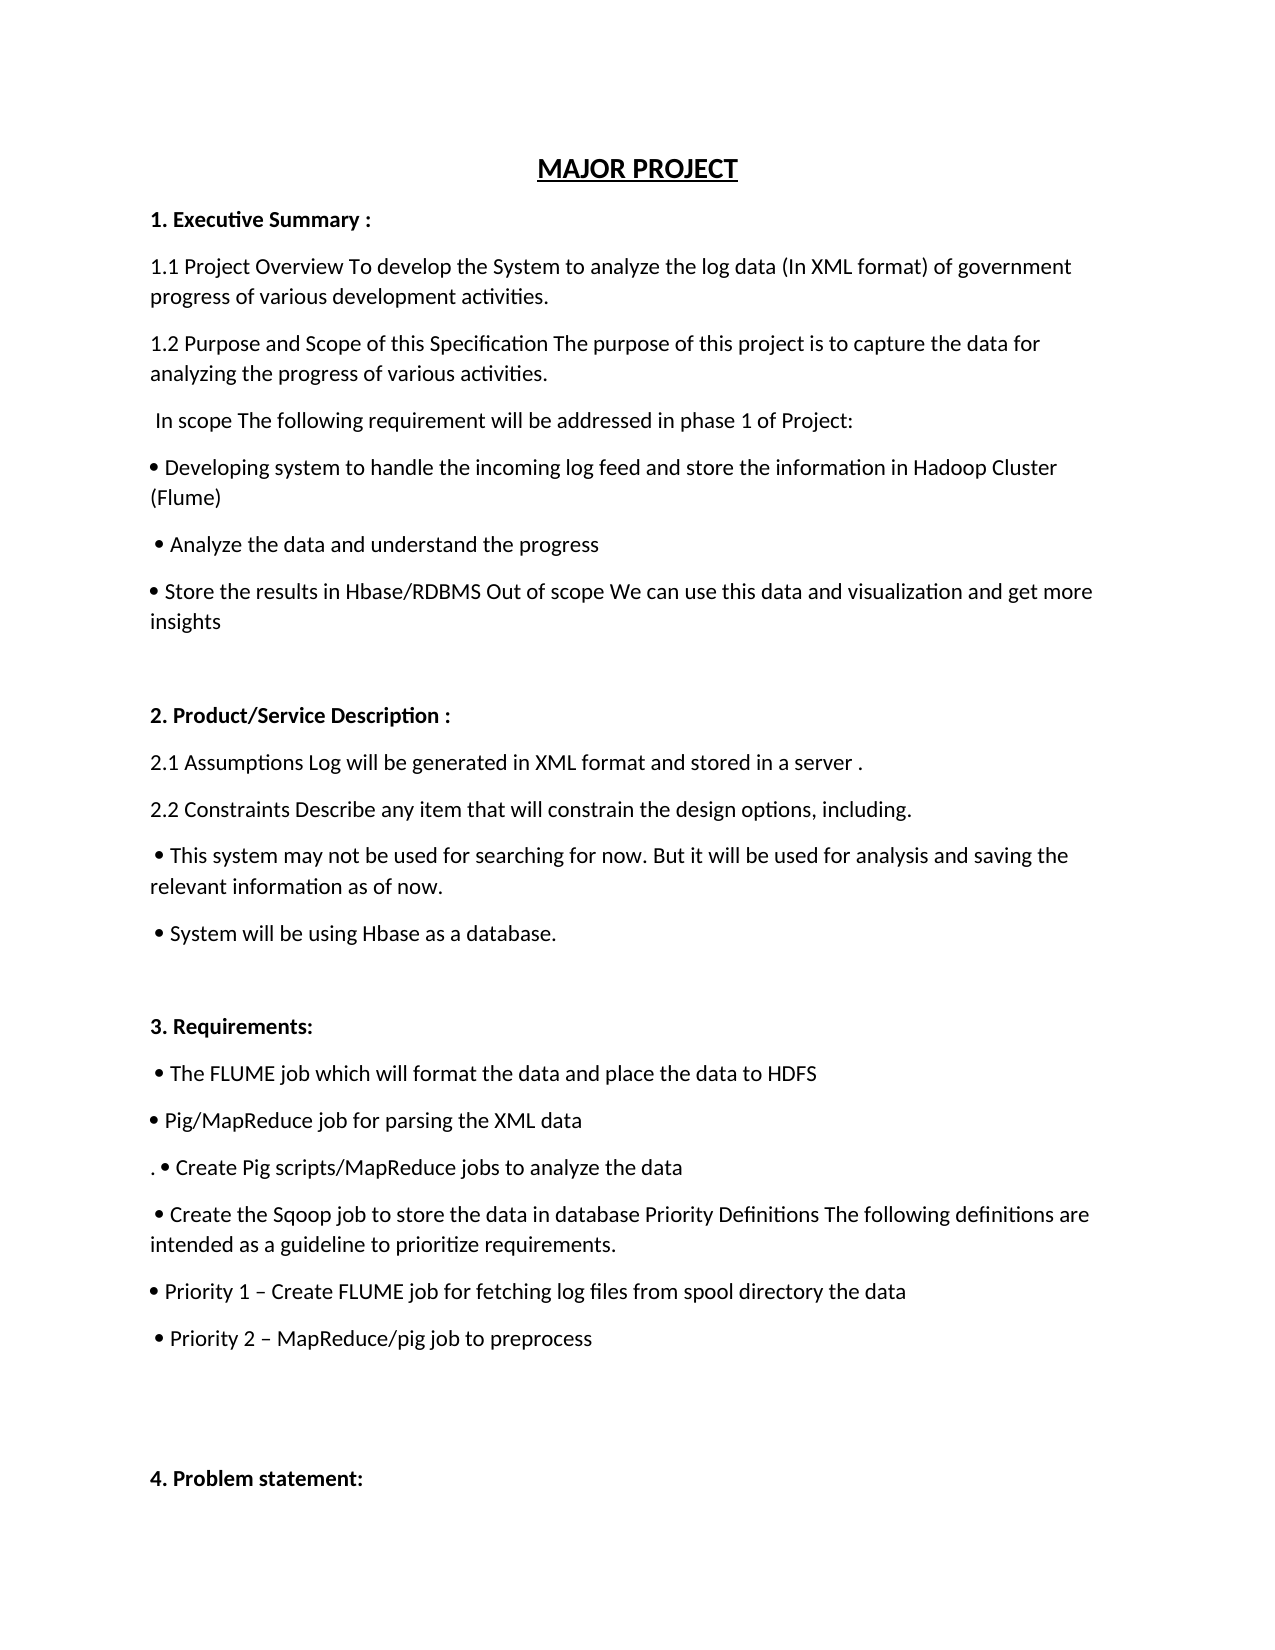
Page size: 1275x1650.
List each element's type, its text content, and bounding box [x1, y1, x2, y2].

text Priority 2 – MapReduce/pig job to preprocess [150, 1324, 1125, 1352]
text 1.2 Purpose and Scope of this Specification The purpose of this project is to capture the data for analyzing the progress of various activities. [150, 329, 1125, 387]
text Pig/MapReduce job for parsing the XML data [150, 1106, 1125, 1134]
text In scope The following requirement will be addressed in phase 1 of Project: [150, 406, 1125, 434]
text 4. Problem statement: [150, 1464, 1125, 1492]
text 1.1 Project Overview To develop the System to analyze the log data (In XML format) of government progress of various development activities. [150, 252, 1125, 310]
text Developing system to handle the incoming log feed and store the information in Hadoop Cluster (Flume) [150, 453, 1125, 511]
text Analyze the data and understand the progress [150, 530, 1125, 558]
text 2. Product/Service Description : [150, 701, 1125, 729]
text System will be using Hbase as a database. [150, 919, 1125, 947]
text . Create Pig scripts/MapReduce jobs to analyze the data [150, 1153, 1125, 1181]
text 3. Requirements: [150, 1012, 1125, 1040]
text 2.2 Constraints Describe any item that will constrain the design options, including. [150, 795, 1125, 823]
text MAJOR PROJECT [150, 150, 1125, 186]
text This system may not be used for searching for now. But it will be used for analysis and saving the relevant information as of now. [150, 842, 1125, 900]
text The FLUME job which will format the data and place the data to HDFS [150, 1059, 1125, 1087]
text 2.1 Assumptions Log will be generated in XML format and stored in a server . [150, 748, 1125, 776]
text 1. Executive Summary : [150, 205, 1125, 233]
text Priority 1 – Create FLUME job for fetching log files from spool directory the data [150, 1277, 1125, 1305]
text Create the Sqoop job to store the data in database Priority Definitions The following definitions are intended as a guideline to prioritize requirements. [150, 1200, 1125, 1258]
text Store the results in Hbase/RDBMS Out of scope We can use this data and visualization and get more insights [150, 577, 1125, 635]
